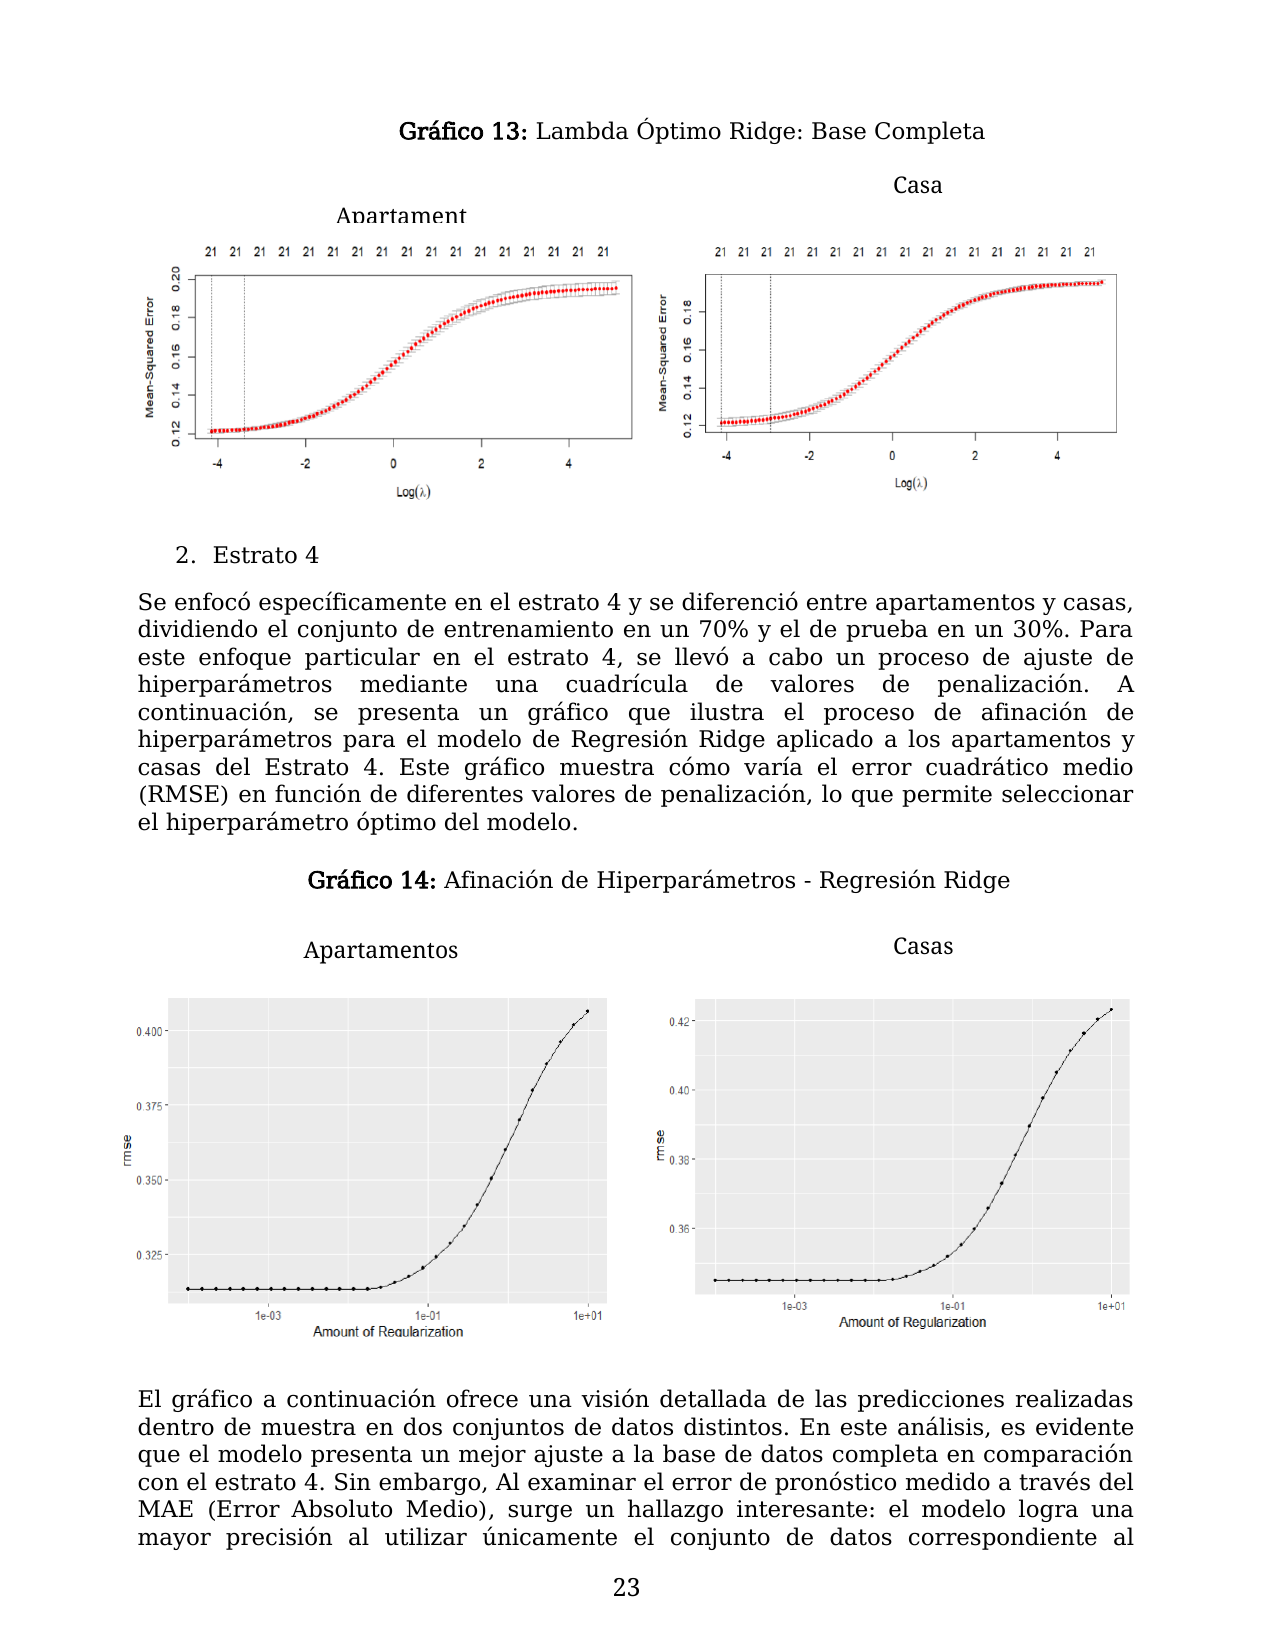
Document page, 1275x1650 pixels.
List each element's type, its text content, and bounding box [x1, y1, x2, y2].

list Estrato 4 [175, 541, 1135, 569]
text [137, 1385, 1135, 1550]
picture [655, 999, 1130, 1329]
text Se enfocó específicamente en el estrato 4 y se diferenció entre apartamentos y casas, dividiendo el conjunto de entrenamiento en un 70% y el de prueba en un 30%. Para este enfoque particular en el estrato 4, se llevó a cabo un proceso de ajuste de hiperparámetros mediante una cuadrícula de valores de penalización. A continuación, se presenta un gráfico que ilustra el proceso de afinación de hiperparámetros para el modelo de Regresión Ridge aplicado a los apartamentos y casas del Estrato 4. Este gráfico muestra cómo varía el error cuadrático medio (RMSE) en función de diferentes valores de penalización, lo que permite seleccionar el hiperparámetro óptimo del modelo. [137, 588, 1135, 835]
picture [120, 993, 609, 1337]
picture [655, 222, 1130, 495]
picture [142, 211, 646, 507]
